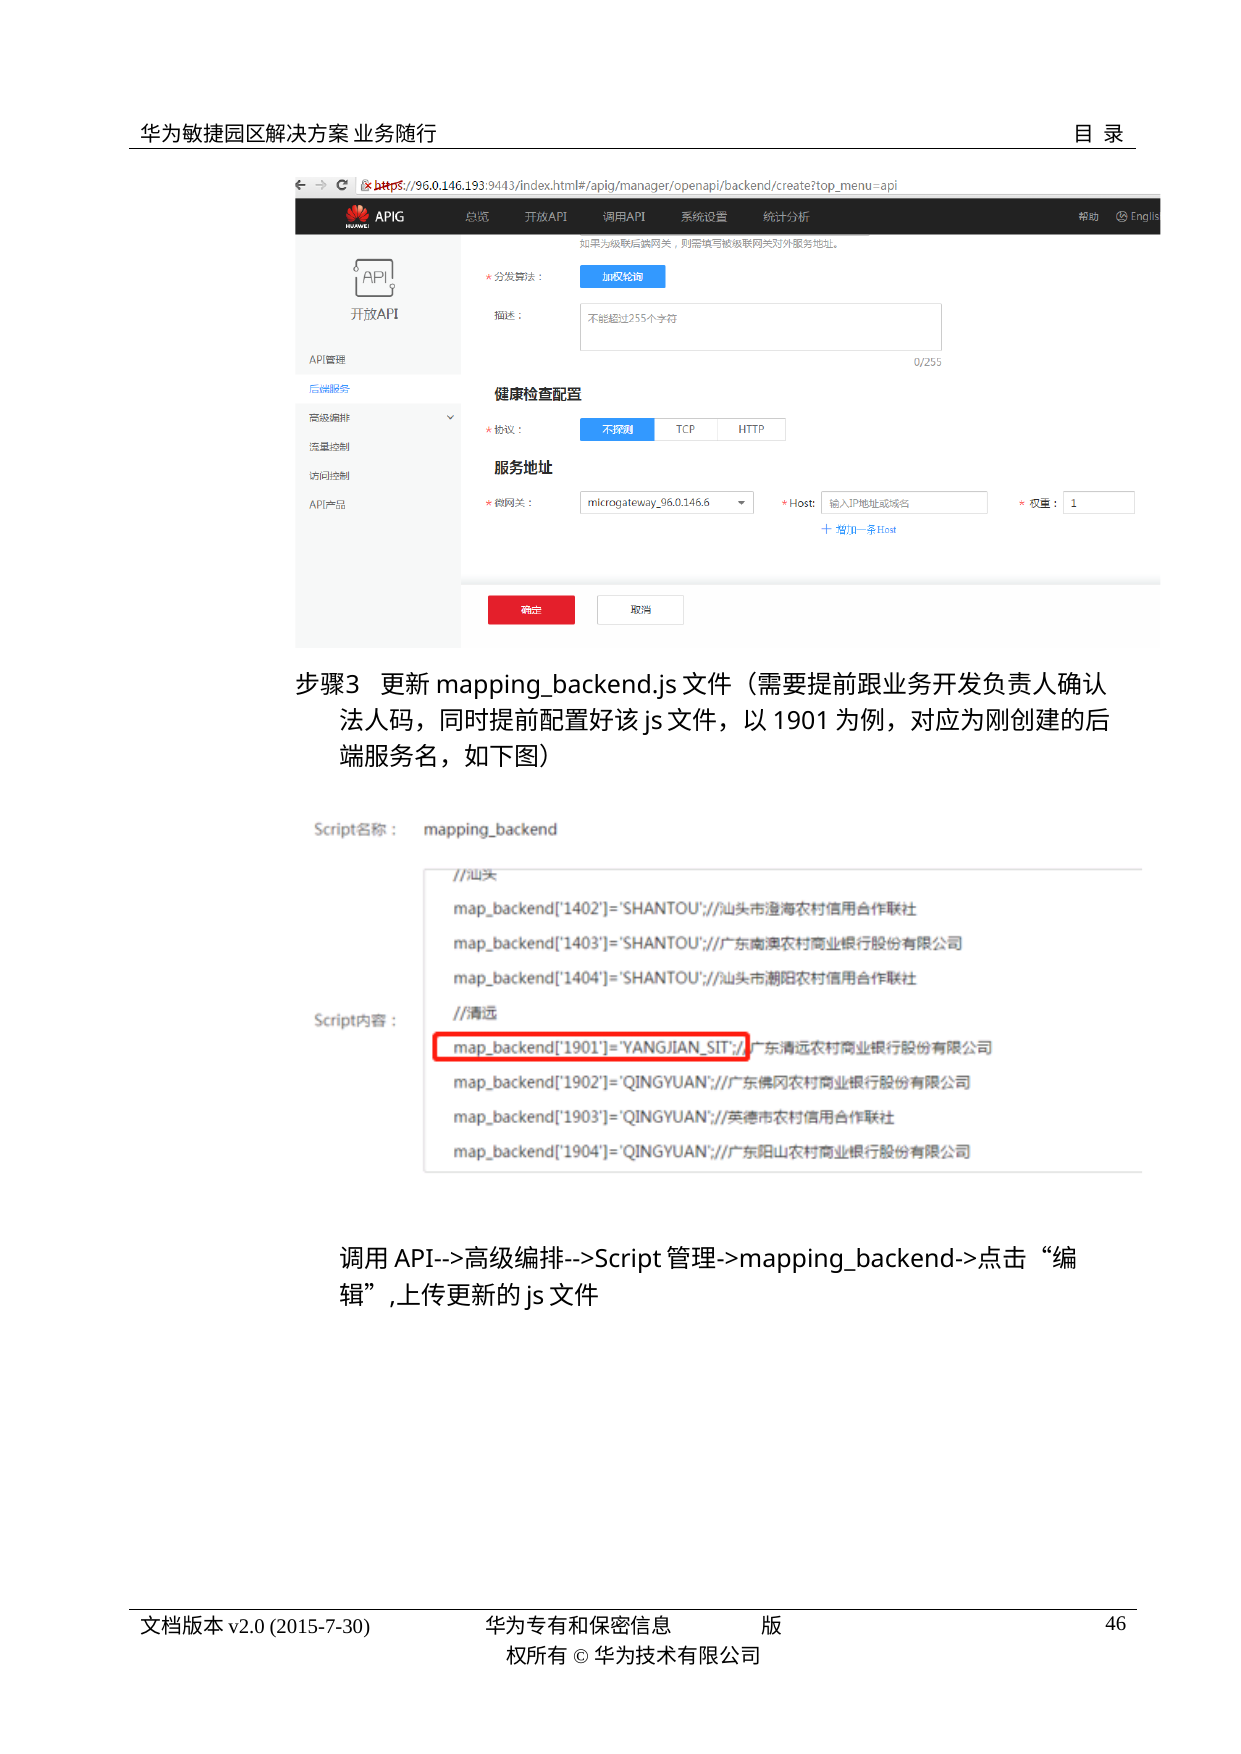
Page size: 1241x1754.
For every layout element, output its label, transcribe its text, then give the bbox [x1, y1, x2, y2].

list 更新mapping_backend.js文件（需要提前跟业务开发负责人确认法人码，同时提前配置好该js文件，以1901为例，对应为刚创建的后端服务名，如下图） [295, 664, 1122, 773]
picture [295, 177, 1161, 648]
list 调用API-->高级编排-->Script管理->mapping_backend->点击“编辑”,上传更新的js文件 [339, 1239, 1122, 1311]
picture [295, 814, 1143, 1181]
